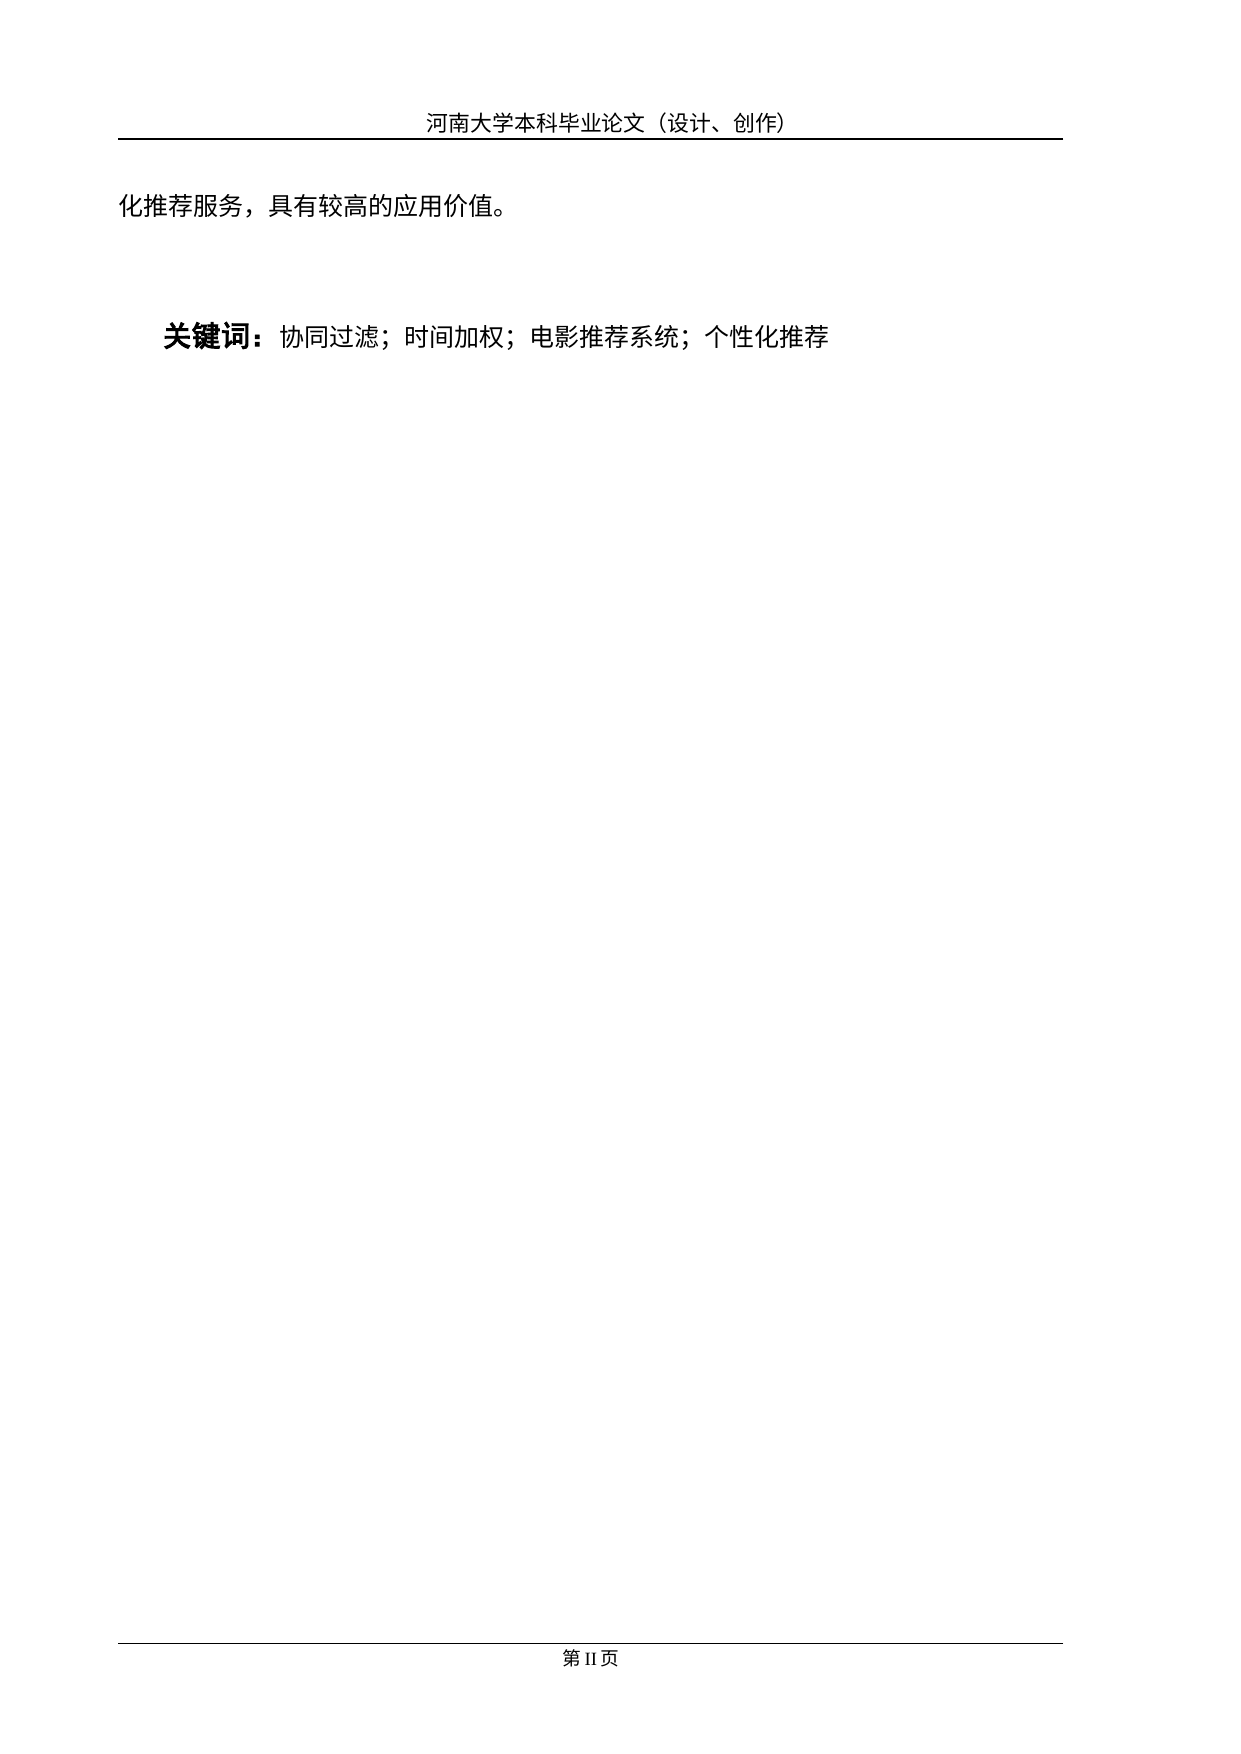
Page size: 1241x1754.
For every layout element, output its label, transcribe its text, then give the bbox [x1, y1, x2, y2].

text 关键词：协同过滤；时间加权；电影推荐系统；个性化推荐 [118, 302, 1063, 368]
text 一系列的实验结果表明，相比于传统的协同过滤算法，本研究所采用的基于时间加权的协同过滤算法在推荐性能方面有了显著提升，能够为用户提供更加优质的个性化推荐服务，具有较高的应用价值。 [118, 172, 1063, 237]
